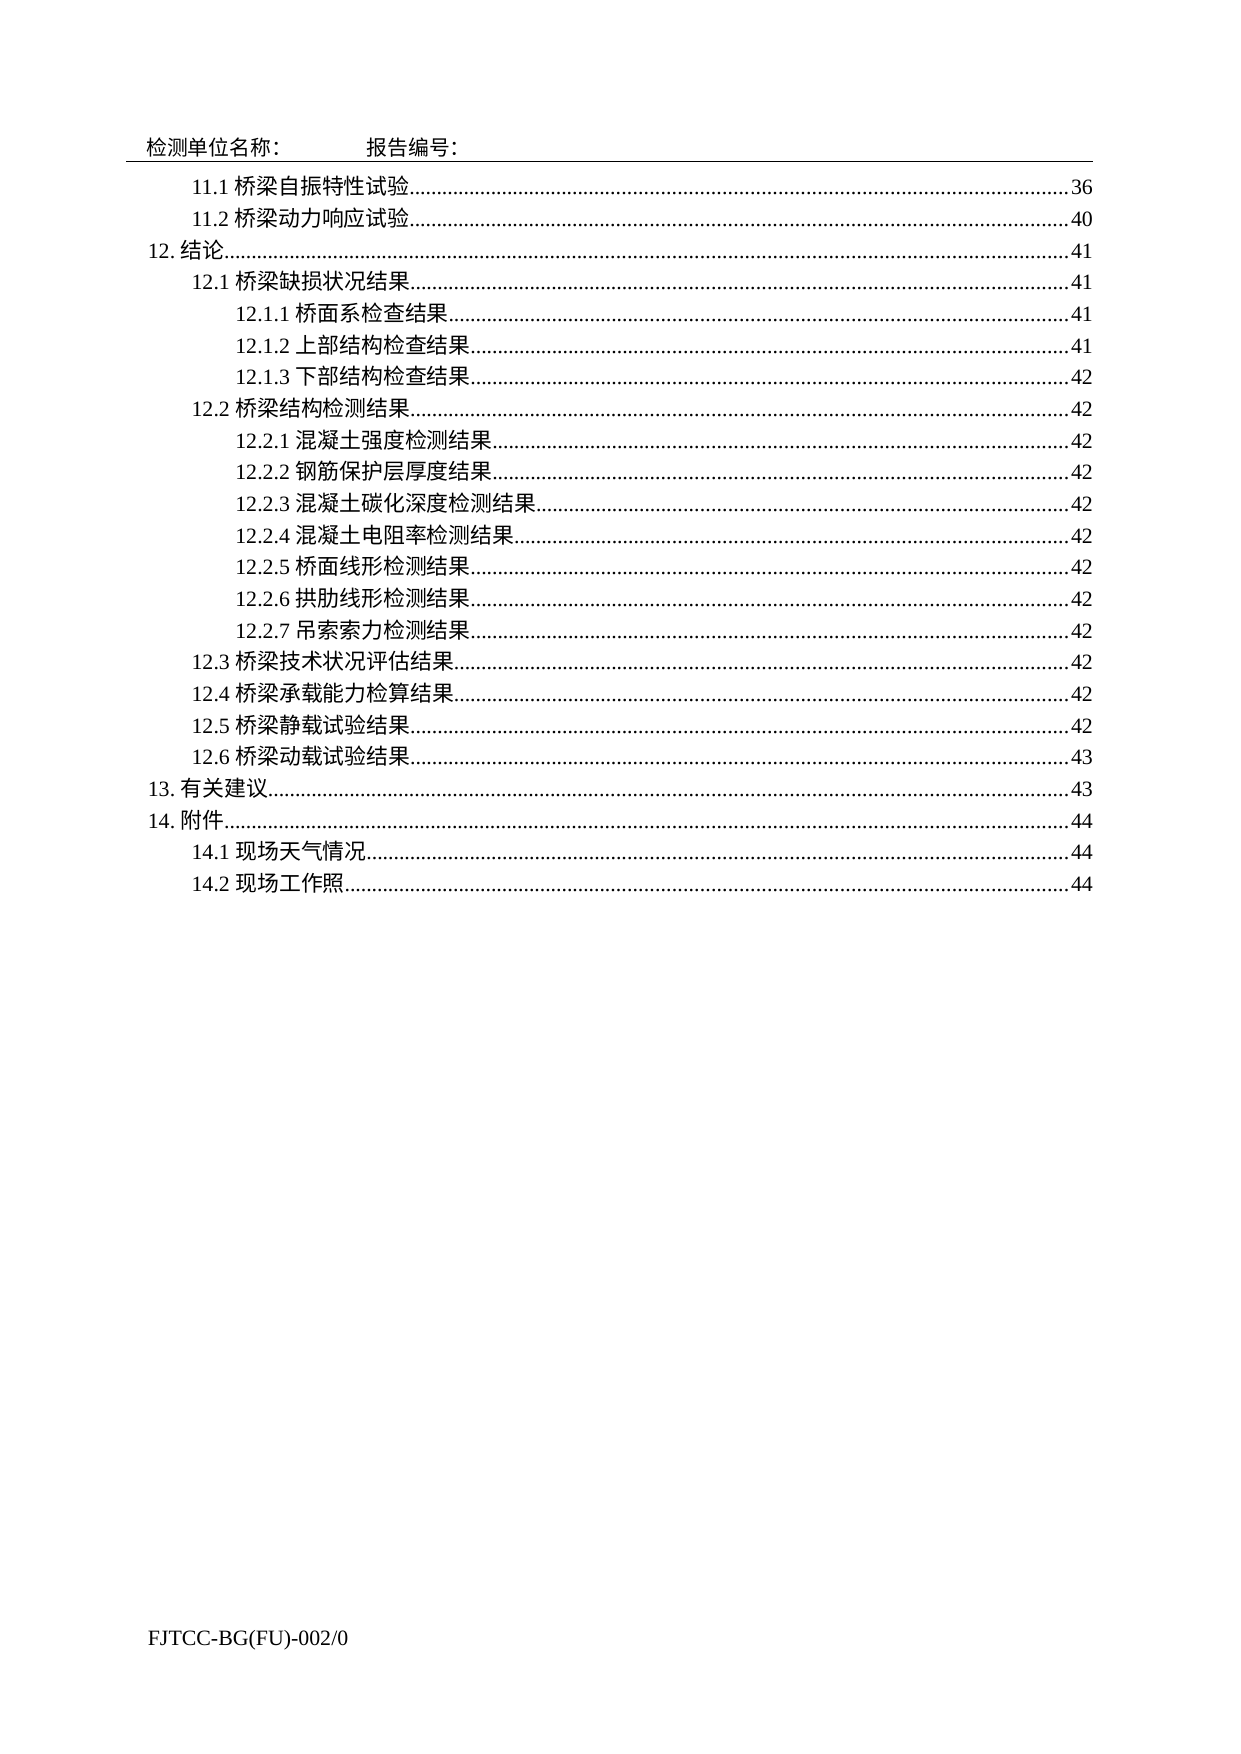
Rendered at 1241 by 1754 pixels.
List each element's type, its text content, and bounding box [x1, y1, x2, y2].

text 11.1 桥梁自振特性试验 36 [191, 169, 1093, 201]
text 12.1.3 下部结构检查结果 42 [235, 359, 1093, 391]
text 12. 结论 41 [148, 233, 1093, 264]
text 12.2.3 混凝土碳化深度检测结果 42 [235, 486, 1093, 518]
text 12.2.1 混凝土强度检测结果 42 [235, 423, 1093, 454]
text 12.2.5 桥面线形检测结果 42 [235, 549, 1093, 581]
text 12.2 桥梁结构检测结果 42 [191, 391, 1093, 423]
text 12.2.4 混凝土电阻率检测结果 42 [235, 518, 1093, 549]
text 12.5 桥梁静载试验结果 42 [191, 708, 1093, 739]
text 12.2.2 钢筋保护层厚度结果 42 [235, 454, 1093, 486]
text 14. 附件 44 [148, 803, 1093, 834]
text 12.2.7 吊索索力检测结果 42 [235, 613, 1093, 644]
text 11.2 桥梁动力响应试验 40 [191, 201, 1093, 233]
text 14.1 现场天气情况 44 [191, 834, 1093, 866]
text 12.1.1 桥面系检查结果 41 [235, 296, 1093, 328]
text 12.1 桥梁缺损状况结果 41 [191, 264, 1093, 296]
text 12.3 桥梁技术状况评估结果 42 [191, 644, 1093, 676]
text 12.4 桥梁承载能力检算结果 42 [191, 676, 1093, 708]
text 12.1.2 上部结构检查结果 41 [235, 328, 1093, 359]
text 13. 有关建议 43 [148, 771, 1093, 803]
text 14.2 现场工作照 44 [191, 866, 1093, 898]
text 12.6 桥梁动载试验结果 43 [191, 739, 1093, 771]
text 12.2.6 拱肋线形检测结果 42 [235, 581, 1093, 613]
